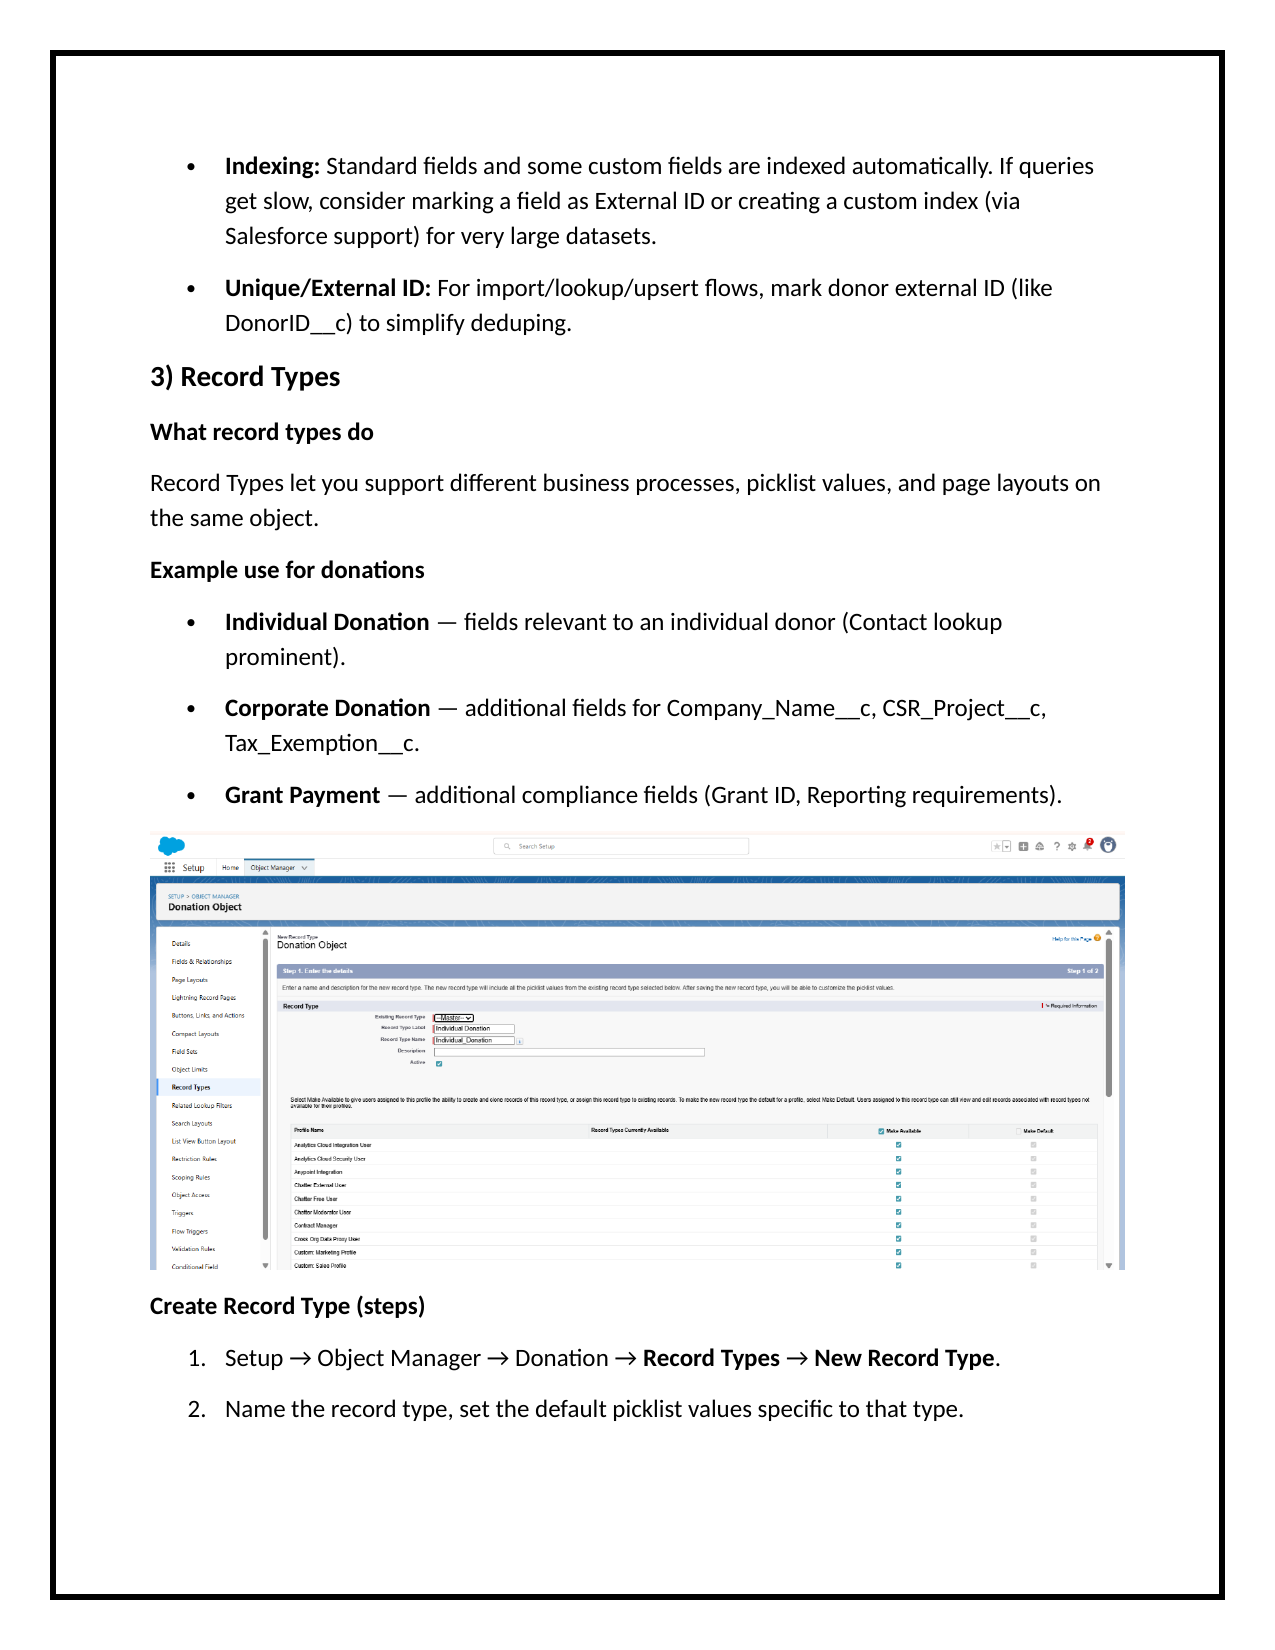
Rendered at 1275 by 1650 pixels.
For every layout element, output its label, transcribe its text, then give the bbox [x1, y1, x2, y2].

picture [150, 831, 1125, 1270]
text Create Record Type (steps) [150, 1290, 1125, 1321]
list Grant Payment — additional compliance fields (Grant ID, Reporting requirements). [187, 779, 1125, 810]
text 3) Record Types [150, 358, 1125, 394]
list Name the record type, set the default picklist values specific to that type. [187, 1394, 1125, 1424]
list Individual Donation — fields relevant to an individual donor (Contact lookup prominent). [187, 606, 1125, 671]
text What record types do [150, 416, 1125, 446]
text Record Types let you support different business processes, picklist values, and page layouts on the same object. [150, 468, 1125, 533]
list Corporate Donation — additional fields for Company_Name__c, CSR_Project__c, Tax_Exemption__c. [187, 693, 1125, 758]
list Indexing: Standard fields and some custom fields are indexed automatically. If queries get slow, consider marking a field as External ID or creating a custom index (via Salesforce support) for very large datasets. [187, 150, 1125, 251]
text Example use for donations [150, 554, 1125, 585]
list Setup → Object Manager → Donation → Record Types → New Record Type. [187, 1342, 1125, 1372]
list Unique/External ID: For import/lookup/upsert flows, mark donor external ID (like DonorID__c) to simplify deduping. [187, 272, 1125, 337]
